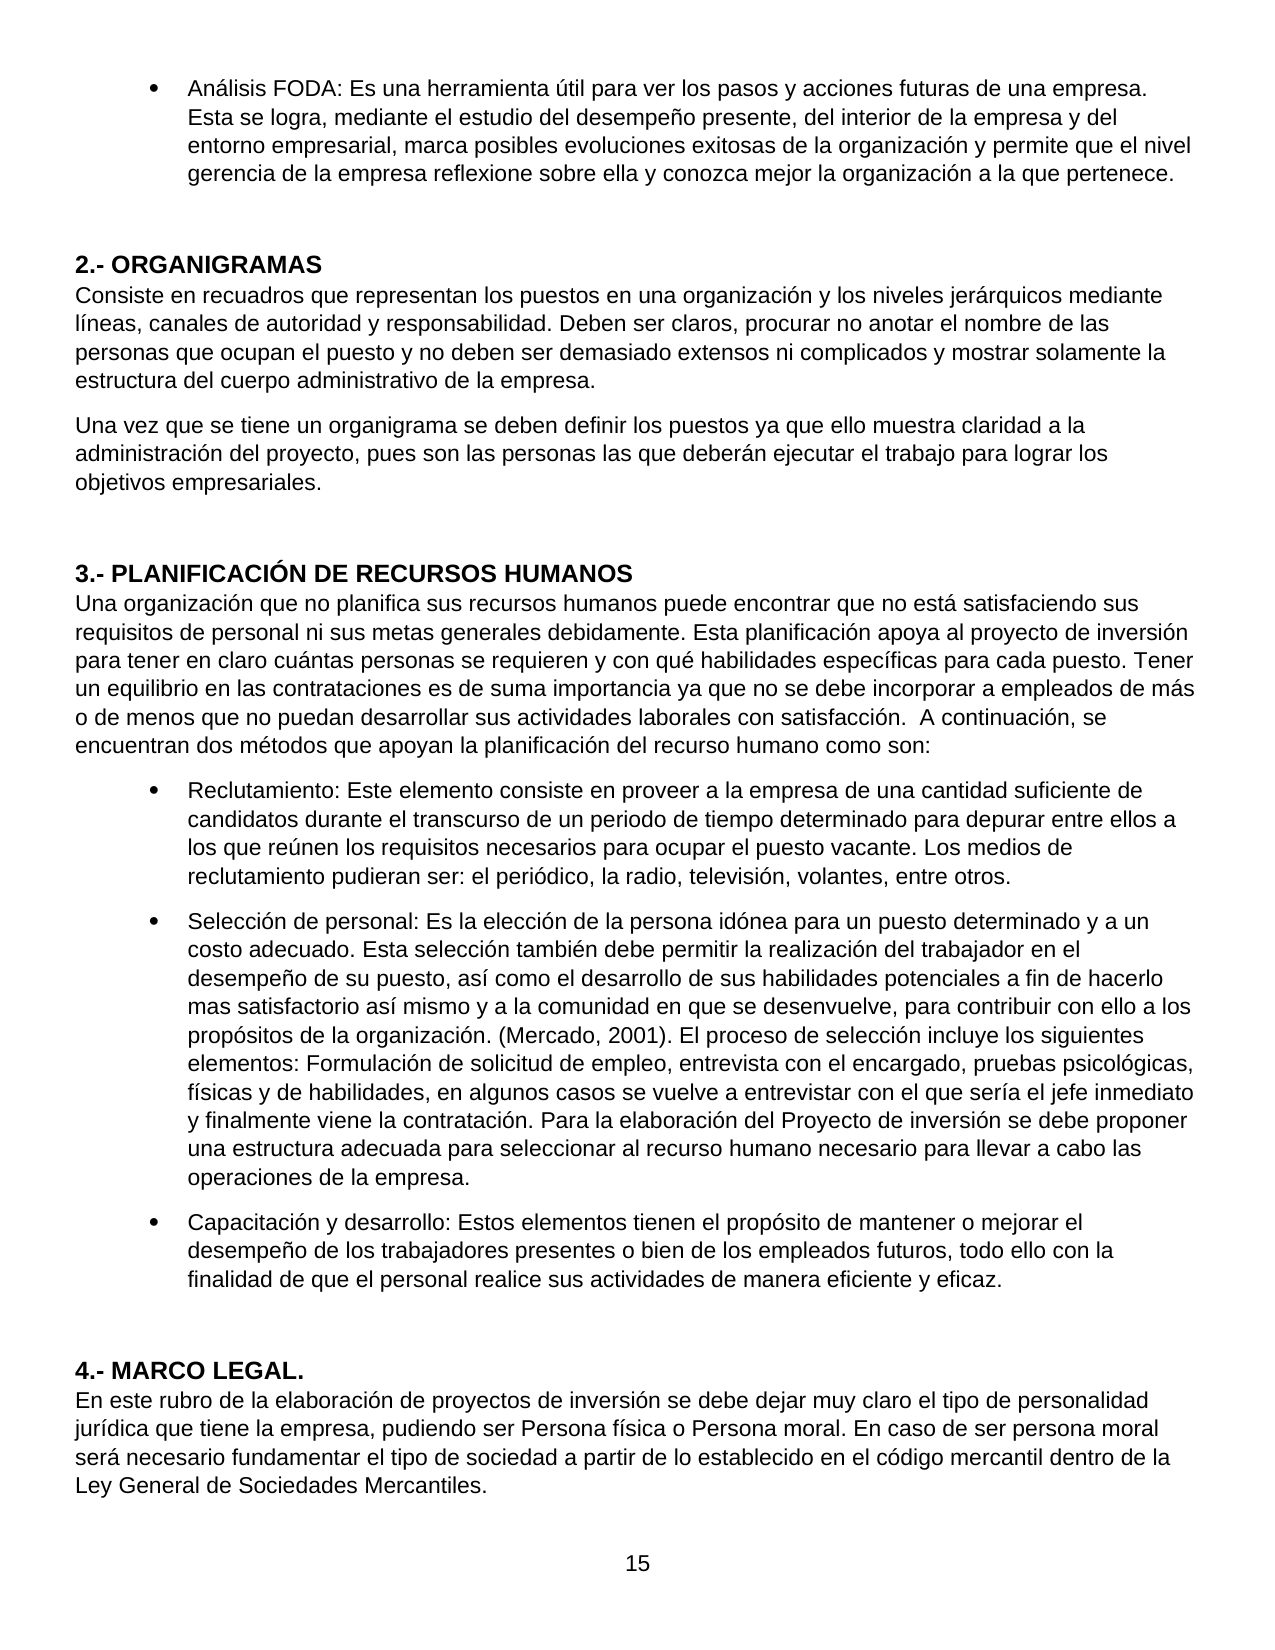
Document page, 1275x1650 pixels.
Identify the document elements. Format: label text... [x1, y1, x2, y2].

list Capacitación y desarrollo: Estos elementos tienen el propósito de mantener o mejorar el desempeño de los trabajadores presentes o bien de los empleados futuros, todo ello con la finalidad de que el personal realice sus actividades de manera eficiente y eficaz. [150, 1209, 1200, 1292]
text Consiste en recuadros que representan los puestos en una organización y los niveles jerárquicos mediante líneas, canales de autoridad y responsabilidad. Deben ser claros, procurar no anotar el nombre de las personas que ocupan el puesto y no deben ser demasiado extensos ni complicados y mostrar solamente la estructura del cuerpo administrativo de la empresa. [75, 282, 1200, 393]
list Análisis FODA: Es una herramienta útil para ver los pasos y acciones futuras de una empresa. Esta se logra, mediante el estudio del desempeño presente, del interior de la empresa y del entorno empresarial, marca posibles evoluciones exitosas de la organización y permite que el nivel gerencia de la empresa reflexione sobre ella y conozca mejor la organización a la que pertenece. [150, 75, 1200, 187]
text Una organización que no planifica sus recursos humanos puede encontrar que no está satisfaciendo sus requisitos de personal ni sus metas generales debidamente. Esta planificación apoya al proyecto de inversión para tener en claro cuántas personas se requieren y con qué habilidades específicas para cada puesto. Tener un equilibrio en las contrataciones es de suma importancia ya que no se debe incorporar a empleados de más o de menos que no puedan desarrollar sus actividades laborales con satisfacción. A continuación, se encuentran dos métodos que apoyan la planificación del recurso humano como son: [75, 590, 1200, 759]
text Una vez que se tiene un organigrama se deben definir los puestos ya que ello muestra claridad a la administración del proyecto, pues son las personas las que deberán ejecutar el trabajo para lograr los objetivos empresariales. [75, 412, 1200, 495]
text En este rubro de la elaboración de proyectos de inversión se debe dejar muy claro el tipo de personalidad jurídica que tiene la empresa, pudiendo ser Persona física o Persona moral. En caso de ser persona moral será necesario fundamentar el tipo de sociedad a partir de lo establecido en el código mercantil dentro de la Ley General de Sociedades Mercantiles. [75, 1387, 1200, 1499]
subtitle 3.- PLANIFICACIÓN DE RECURSOS HUMANOS [75, 559, 1200, 588]
list Selección de personal: Es la elección de la persona idónea para un puesto determinado y a un costo adecuado. Esta selección también debe permitir la realización del trabajador en el desempeño de su puesto, así como el desarrollo de sus habilidades potenciales a fin de hacerlo mas satisfactorio así mismo y a la comunidad en que se desenvuelve, para contribuir con ello a los propósitos de la organización. (Mercado, 2001). El proceso de selección incluye los siguientes elementos: Formulación de solicitud de empleo, entrevista con el encargado, pruebas psicológicas, físicas y de habilidades, en algunos casos se vuelve a entrevistar con el que sería el jefe inmediato y finalmente viene la contratación. Para la elaboración del Proyecto de inversión se debe proponer una estructura adecuada para seleccionar al recurso humano necesario para llevar a cabo las operaciones de la empresa. [150, 908, 1200, 1190]
subtitle 4.- MARCO LEGAL. [75, 1356, 1200, 1385]
list Reclutamiento: Este elemento consiste en proveer a la empresa de una cantidad suficiente de candidatos durante el transcurso de un periodo de tiempo determinado para depurar entre ellos a los que reúnen los requisitos necesarios para ocupar el puesto vacante. Los medios de reclutamiento pudieran ser: el periódico, la radio, televisión, volantes, entre otros. [150, 777, 1200, 889]
subtitle 2.- ORGANIGRAMAS [75, 251, 1200, 279]
